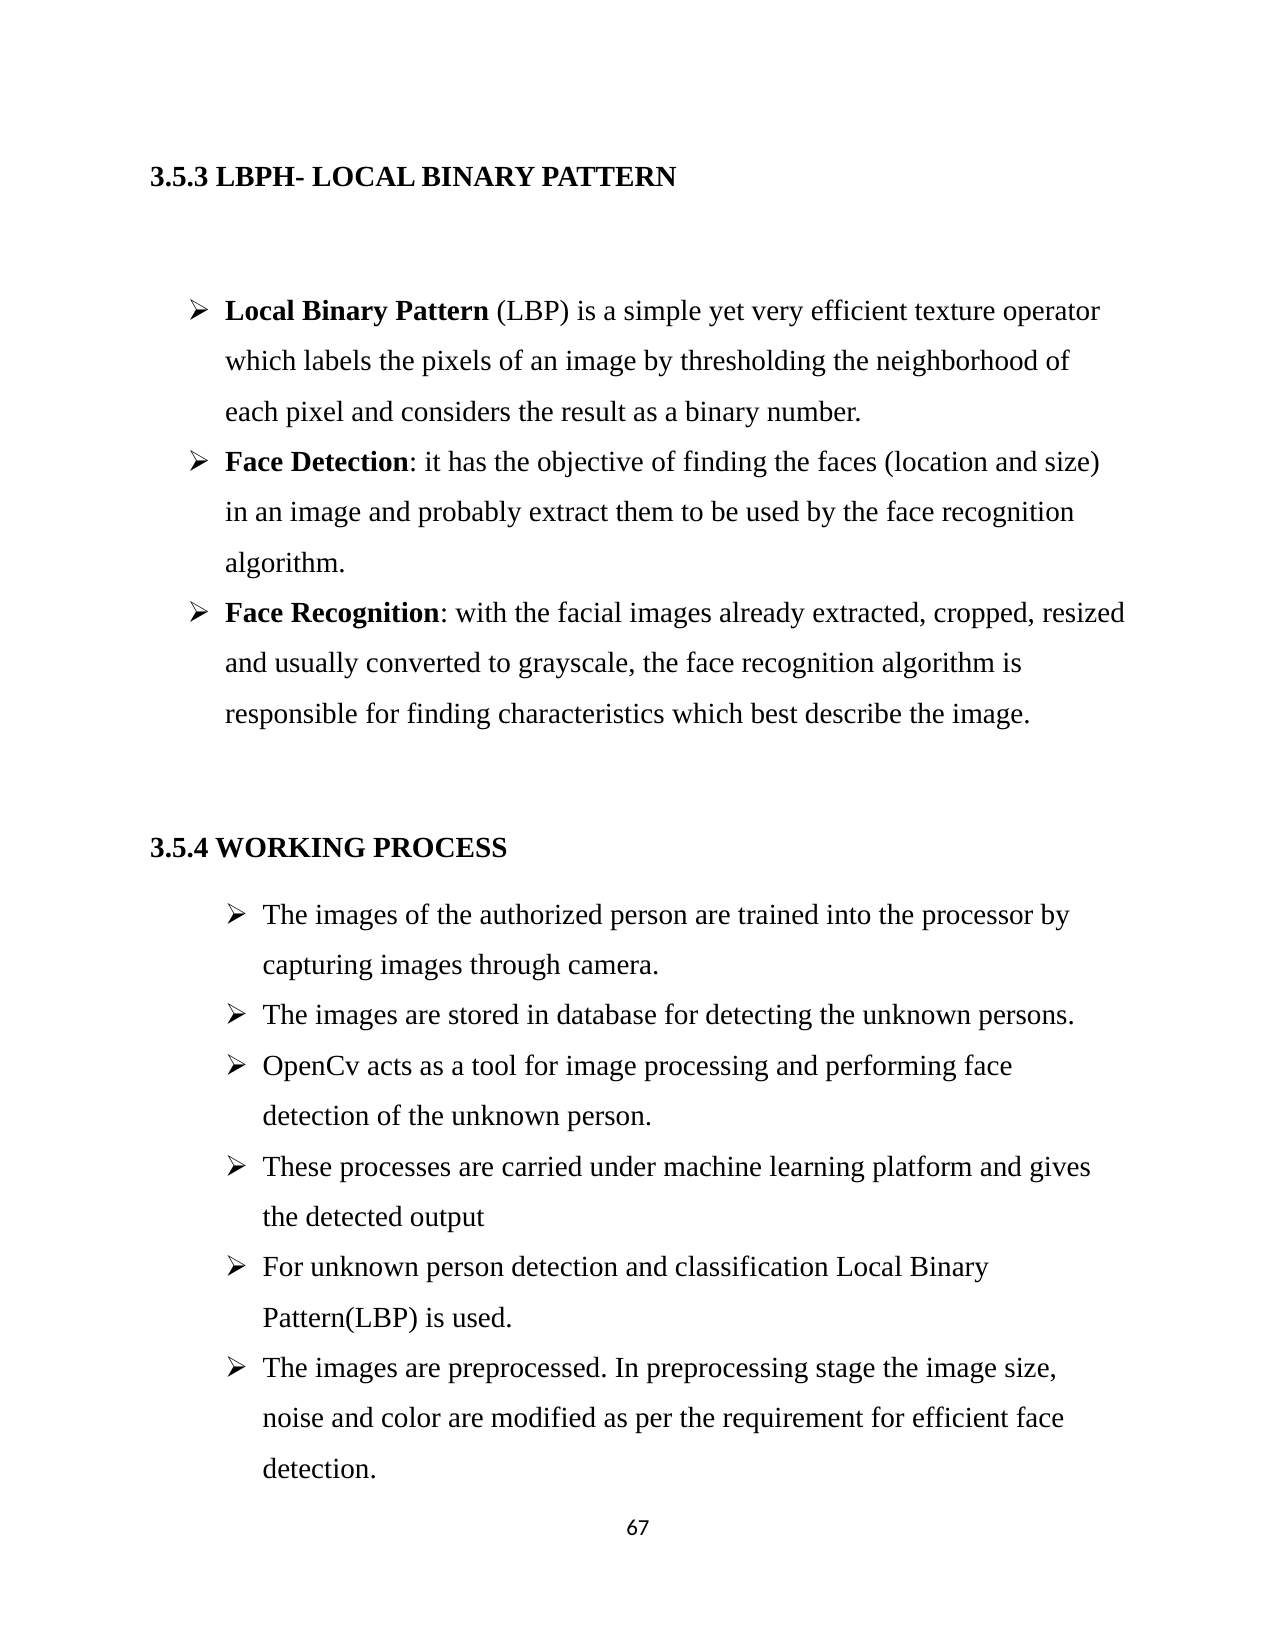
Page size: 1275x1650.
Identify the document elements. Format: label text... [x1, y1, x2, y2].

list OpenCv acts as a tool for image processing and performing face detection of the unknown person. [225, 1048, 1125, 1132]
list For unknown person detection and classification Local Binary Pattern(LBP) is used. [225, 1249, 1125, 1333]
text 3.5.3 LBPH- LOCAL BINARY PATTERN [150, 159, 1125, 193]
list These processes are carried under machine learning platform and gives the detected output [225, 1149, 1125, 1233]
list The images are stored in database for detecting the unknown persons. [225, 997, 1125, 1031]
list The images are preprocessed. In preprocessing stage the image size, noise and color are modified as per the requirement for efficient face detection. [225, 1350, 1125, 1484]
list The images of the authorized person are trained into the processor by capturing images through camera. [225, 897, 1125, 981]
list Face Detection: it has the objective of finding the faces (location and size) in an image and probably extract them to be used by the face recognition algorithm. [187, 444, 1125, 578]
text 3.5.4 WORKING PROCESS [150, 830, 1125, 863]
list Face Recognition: with the facial images already extracted, cropped, resized and usually converted to grayscale, the face recognition algorithm is responsible for finding characteristics which best describe the image. [187, 595, 1125, 729]
list Local Binary Pattern (LBP) is a simple yet very efficient texture operator which labels the pixels of an image by thresholding the neighborhood of each pixel and considers the result as a binary number. [187, 293, 1125, 427]
